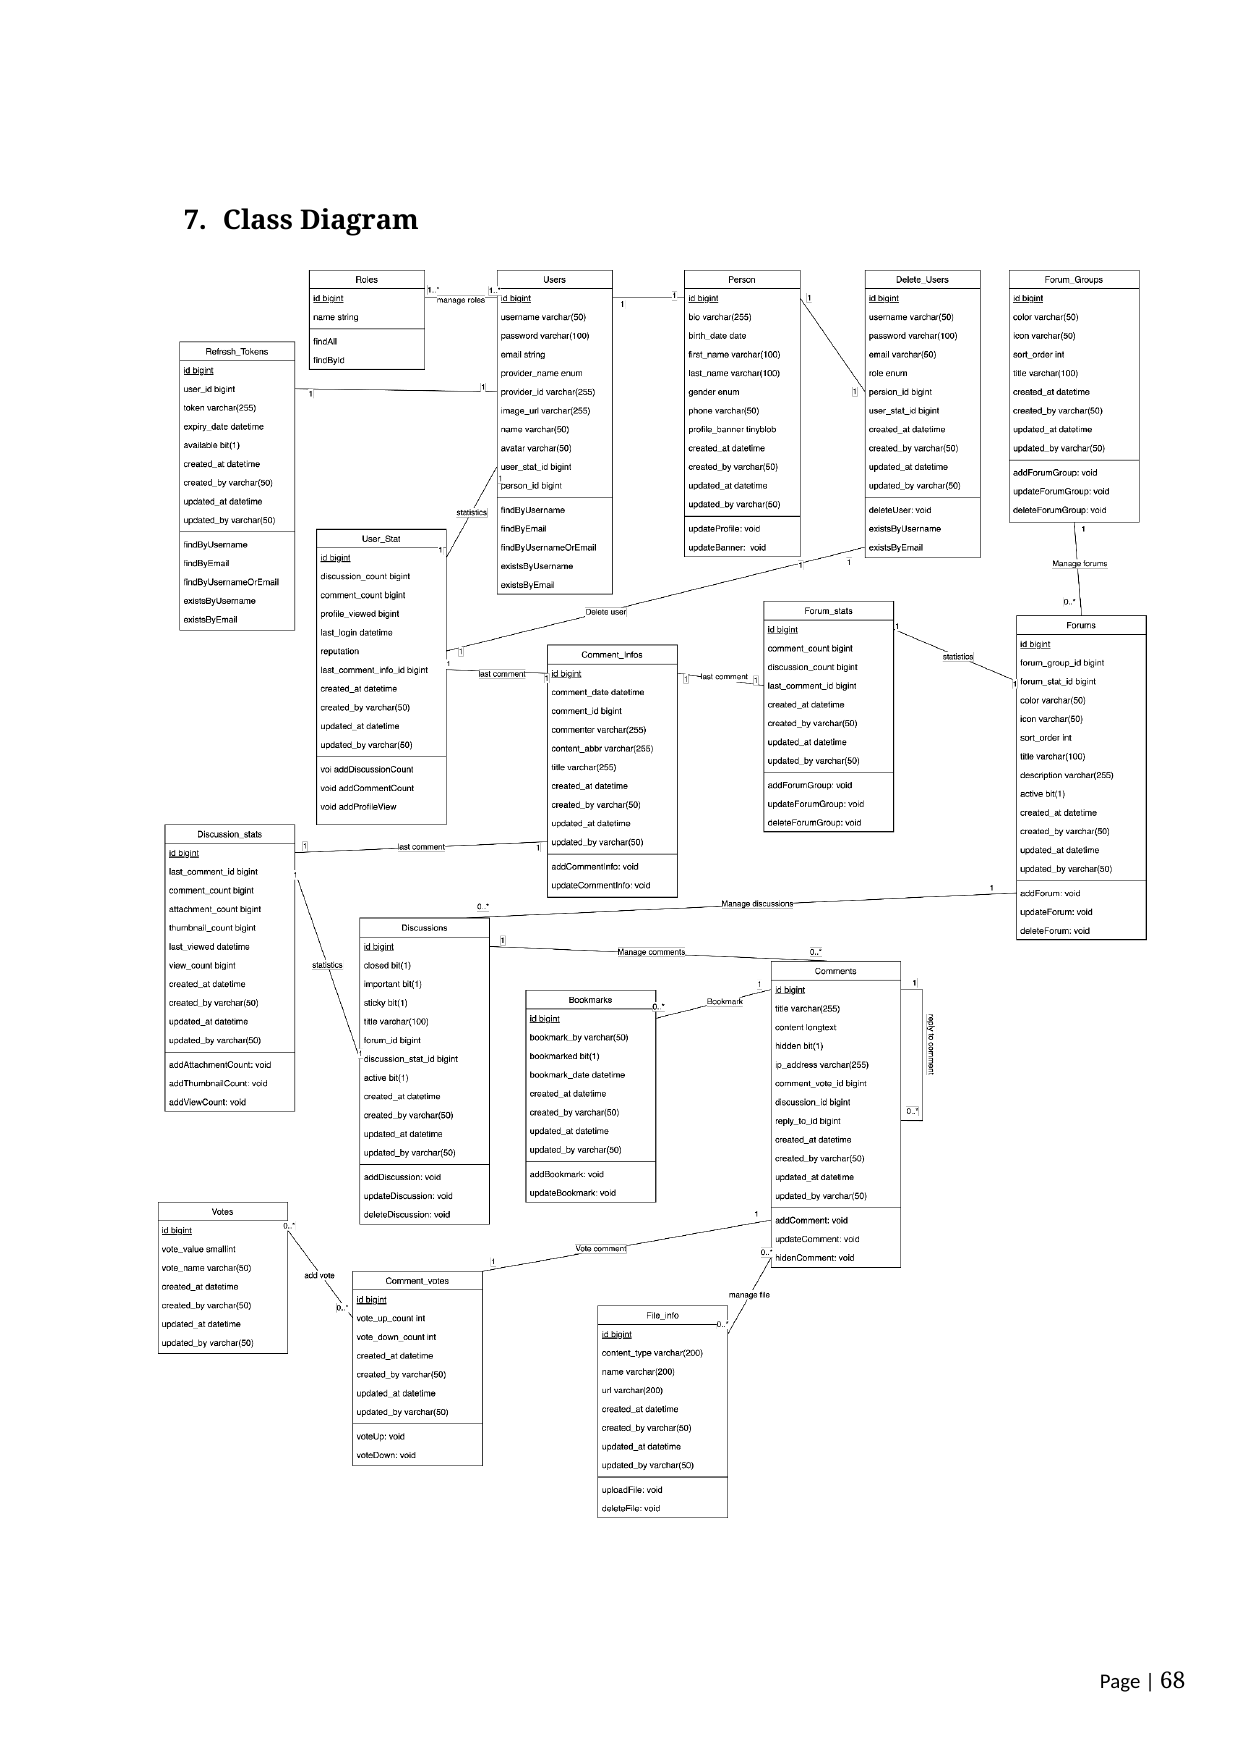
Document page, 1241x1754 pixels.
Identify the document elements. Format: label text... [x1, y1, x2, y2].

subtitle Class Diagram [207, 200, 1185, 237]
picture [150, 262, 1153, 1527]
